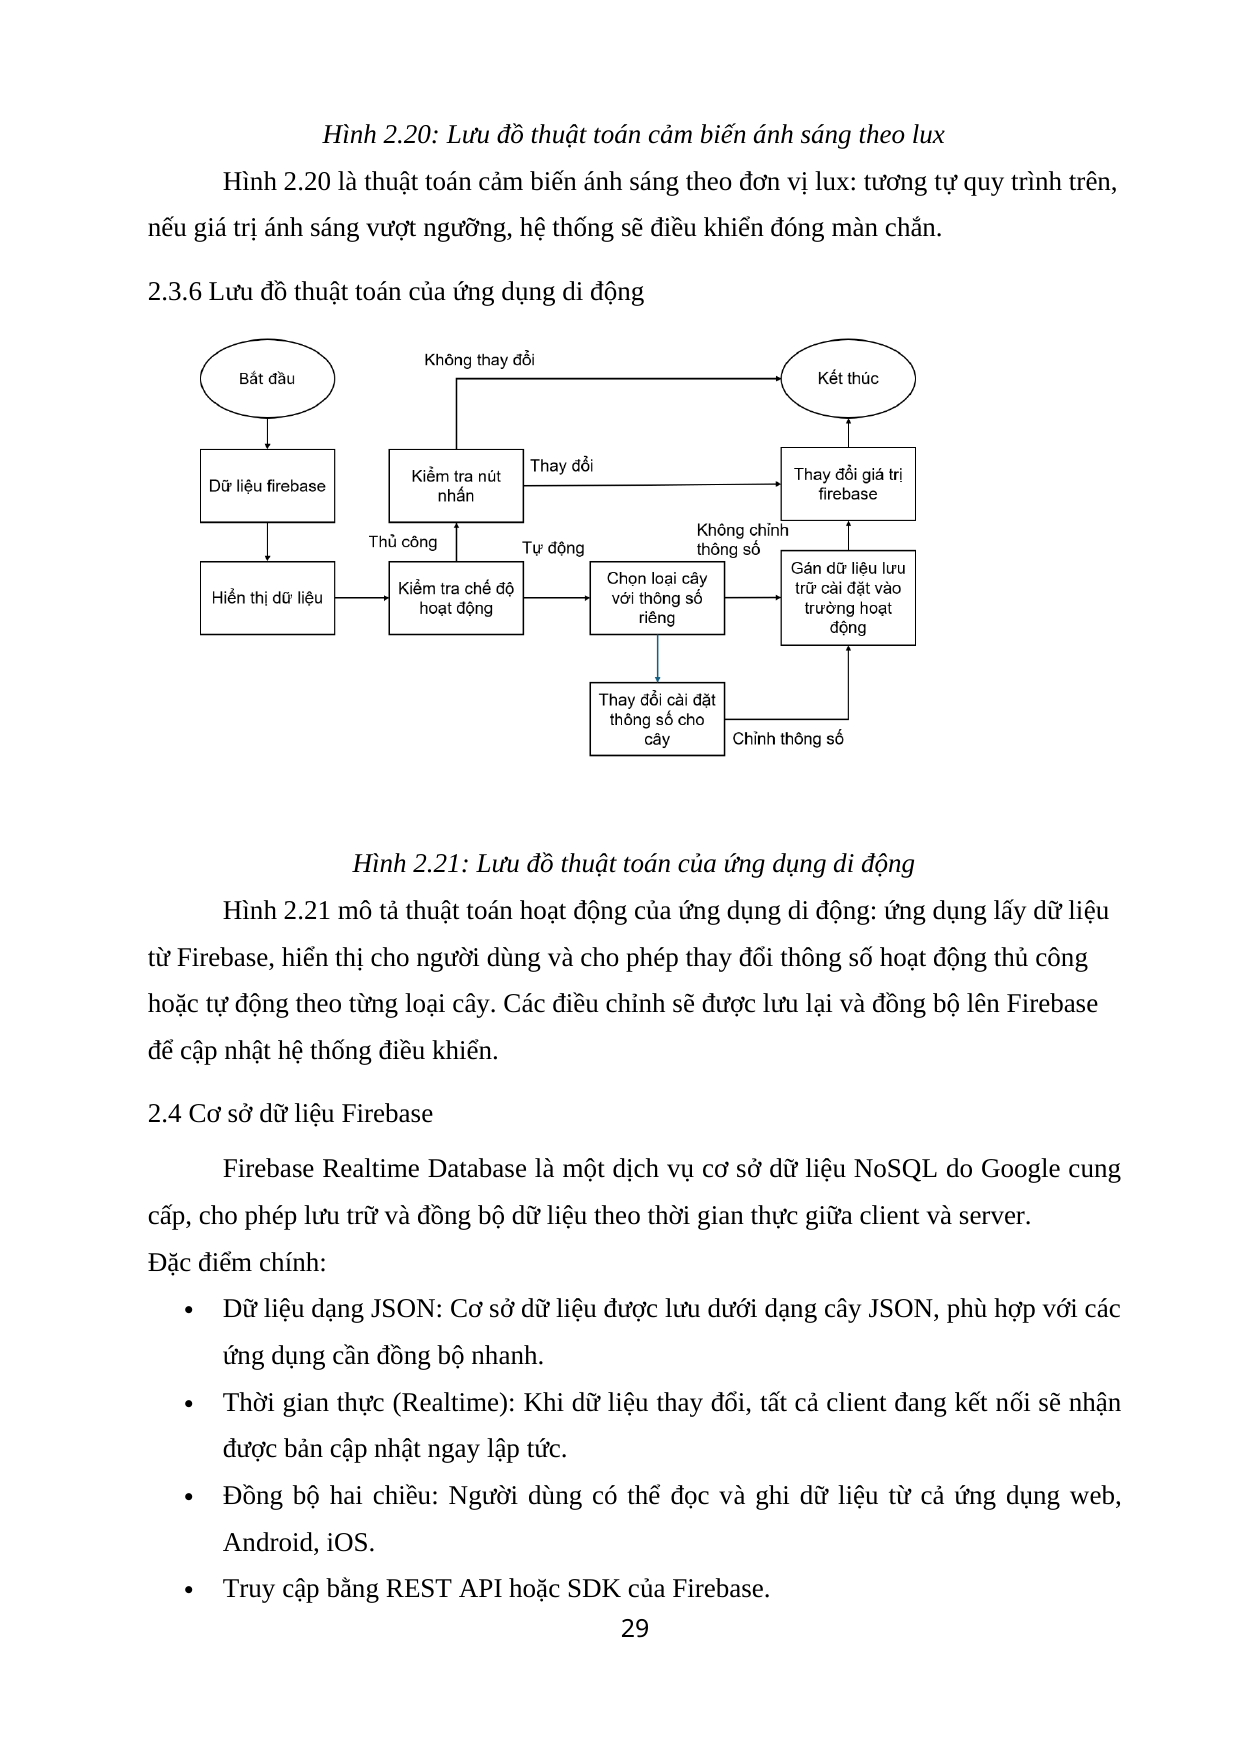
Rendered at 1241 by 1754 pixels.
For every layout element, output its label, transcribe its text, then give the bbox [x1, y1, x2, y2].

subtitle 2.3.6 Lưu đồ thuật toán của ứng dụng di động [148, 275, 1122, 306]
text Hình 2.20 là thuật toán cảm biến ánh sáng theo đơn vị lux: tương tự quy trình trên, nếu giá trị ánh sáng vượt ngưỡng, hệ thống sẽ điều khiển đóng màn chắn. [148, 165, 1122, 243]
subtitle 2.4 Cơ sở dữ liệu Firebase [148, 1098, 1122, 1129]
list Đồng bộ hai chiều: Người dùng có thể đọc và ghi dữ liệu từ cả ứng dụng web, Android, iOS. [185, 1479, 1122, 1557]
list Truy cập bằng REST API hoặc SDK của Firebase. [185, 1573, 1122, 1604]
text Hình 2.20: Lưu đồ thuật toán cảm biến ánh sáng theo lux [148, 118, 1122, 149]
text Firebase Realtime Database là một dịch vụ cơ sở dữ liệu NoSQL do Google cung cấp, cho phép lưu trữ và đồng bộ dữ liệu theo thời gian thực giữa client và server. [148, 1153, 1122, 1230]
list Thời gian thực (Realtime): Khi dữ liệu thay đổi, tất cả client đang kết nối sẽ nhận được bản cập nhật ngay lập tức. [185, 1386, 1122, 1464]
picture [147, 313, 1032, 809]
text Hình 2.21 mô tả thuật toán hoạt động của ứng dụng di động: ứng dụng lấy dữ liệu từ Firebase, hiển thị cho người dùng và cho phép thay đổi thông số hoạt động thủ công hoặc tự động theo từng loại cây. Các điều chỉnh sẽ được lưu lại và đồng bộ lên Firebase để cập nhật hệ thống điều khiển. [148, 894, 1122, 1065]
text Đặc điểm chính: [148, 1246, 1122, 1277]
list Dữ liệu dạng JSON: Cơ sở dữ liệu được lưu dưới dạng cây JSON, phù hợp với các ứng dụng cần đồng bộ nhanh. [185, 1293, 1122, 1370]
